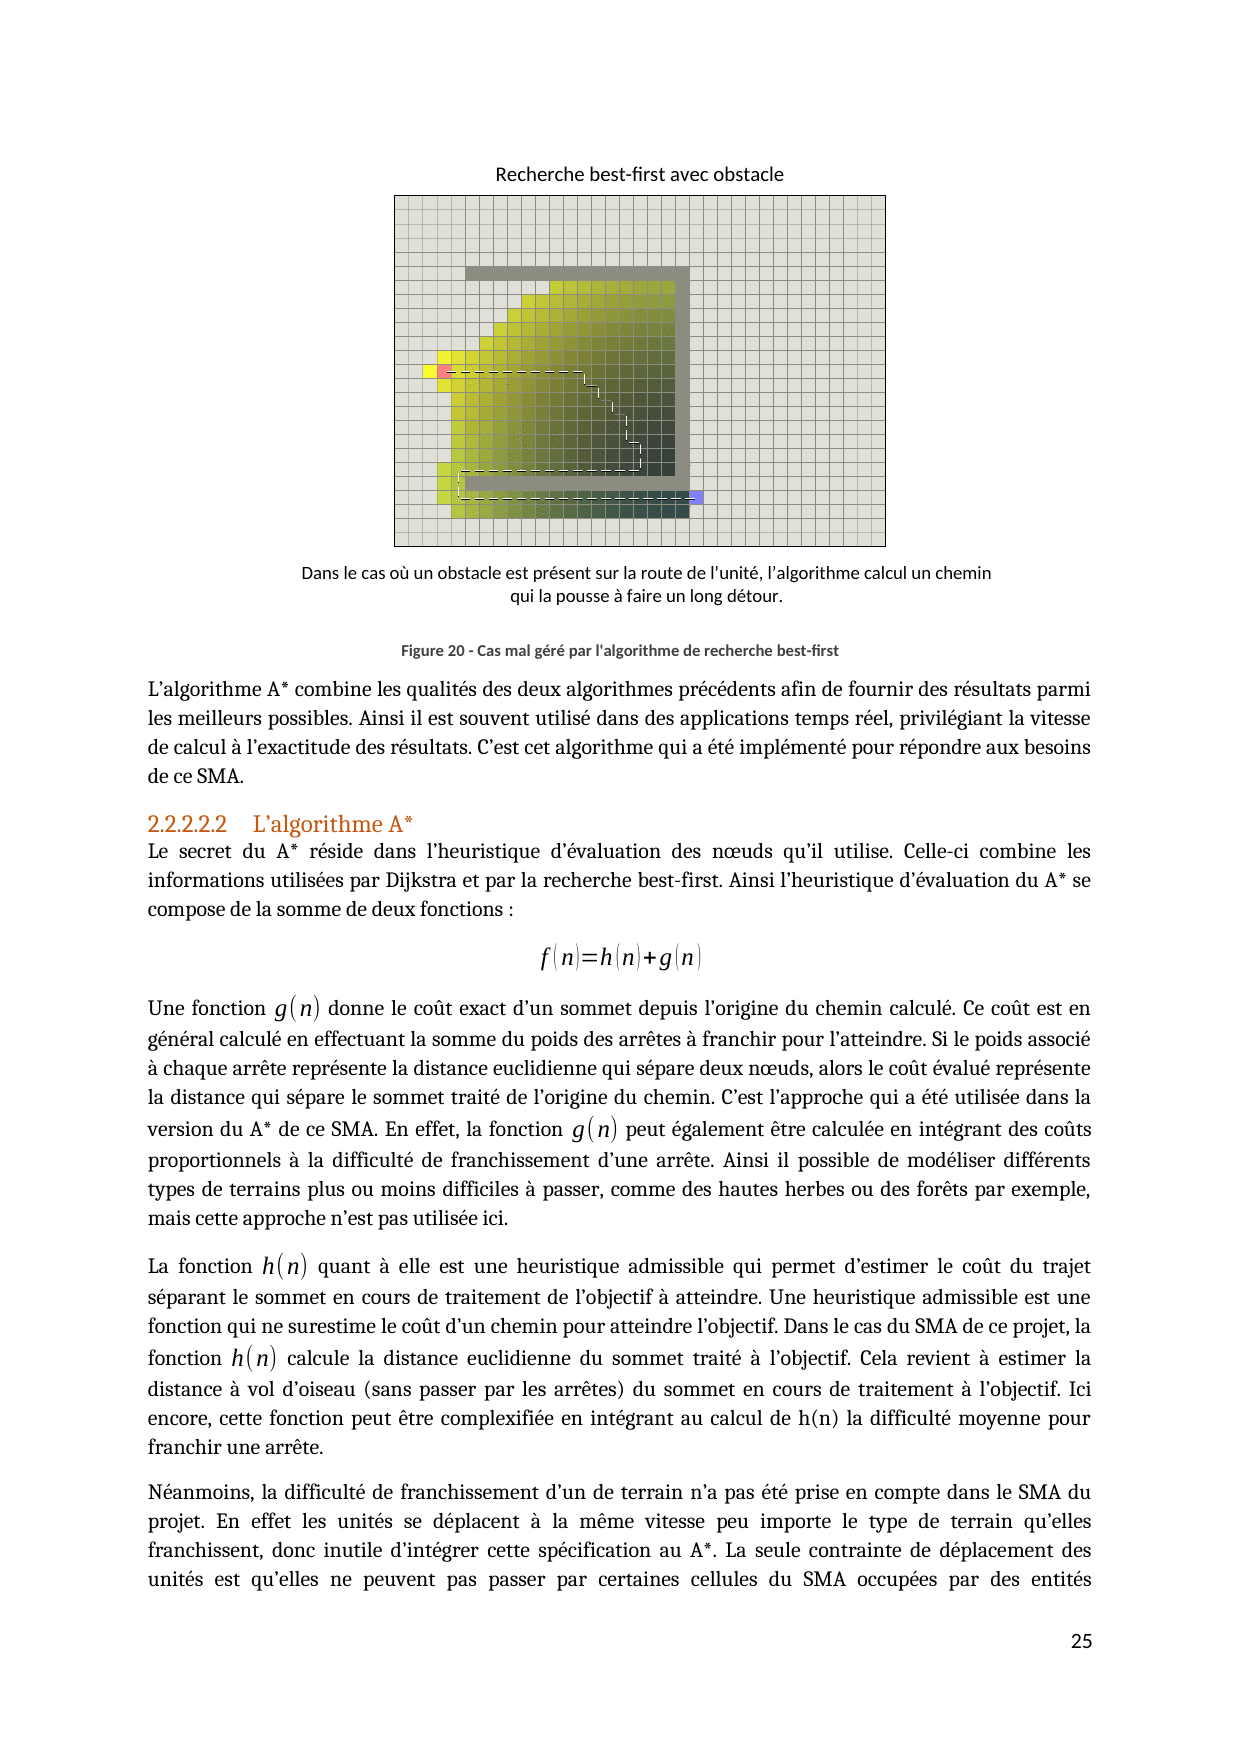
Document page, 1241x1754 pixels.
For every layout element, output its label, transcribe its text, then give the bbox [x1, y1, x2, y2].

picture [395, 196, 885, 546]
text Le secret du A* réside dans l’heuristique d’évaluation des nœuds qu’il utilise. Celle-ci combine les informations utilisées par Dijkstra et par la recherche best-first. Ainsi l’heuristique d’évaluation du A* se compose de la somme de deux fonctions : [148, 838, 1093, 922]
subtitle L’algorithme A* [148, 810, 1093, 838]
text Une fonction donne le coût exact d’un sommet depuis l’origine du chemin calculé. Ce coût est en général calculé en effectuant la somme du poids des arrêtes à franchir pour l’atteindre. Si le poids associé à chaque arrête représente la distance euclidienne qui sépare deux nœuds, alors le coût évalué représente la distance qui sépare le sommet traité de l’origine du chemin. C’est l’approche qui a été utilisée dans la version du A* de ce SMA. En effet, la fonction peut également être calculée en intégrant des coûts proportionnels à la difficulté de franchissement d’une arrête. Ainsi il possible de modéliser différents types de terrains plus ou moins difficiles à passer, comme des hautes herbes ou des forêts par exemple, mais cette approche n’est pas utilisée ici. [148, 993, 1093, 1231]
text L’algorithme A* combine les qualités des deux algorithmes précédents afin de fournir des résultats parmi les meilleurs possibles. Ainsi il est souvent utilisé dans des applications temps réel, privilégiant la vitesse de calcul à l’exactitude des résultats. C’est cet algorithme qui a été implémenté pour répondre aux besoins de ce SMA. [148, 677, 1093, 789]
text La fonction quant à elle est une heuristique admissible qui permet d’estimer le coût du trajet séparant le sommet en cours de traitement de l’objectif à atteindre. Une heuristique admissible est une fonction qui ne surestime le coût d’un chemin pour atteindre l’objectif. Dans le cas du SMA de ce projet, la fonction calcule la distance euclidienne du sommet traité à l’objectif. Cela revient à estimer la distance à vol d’oiseau (sans passer par les arrêtes) du sommet en cours de traitement à l’objectif. Ici encore, cette fonction peut être complexifiée en intégrant au calcul de h(n) la difficulté moyenne pour franchir une arrête. [148, 1251, 1093, 1460]
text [148, 1480, 1093, 1592]
